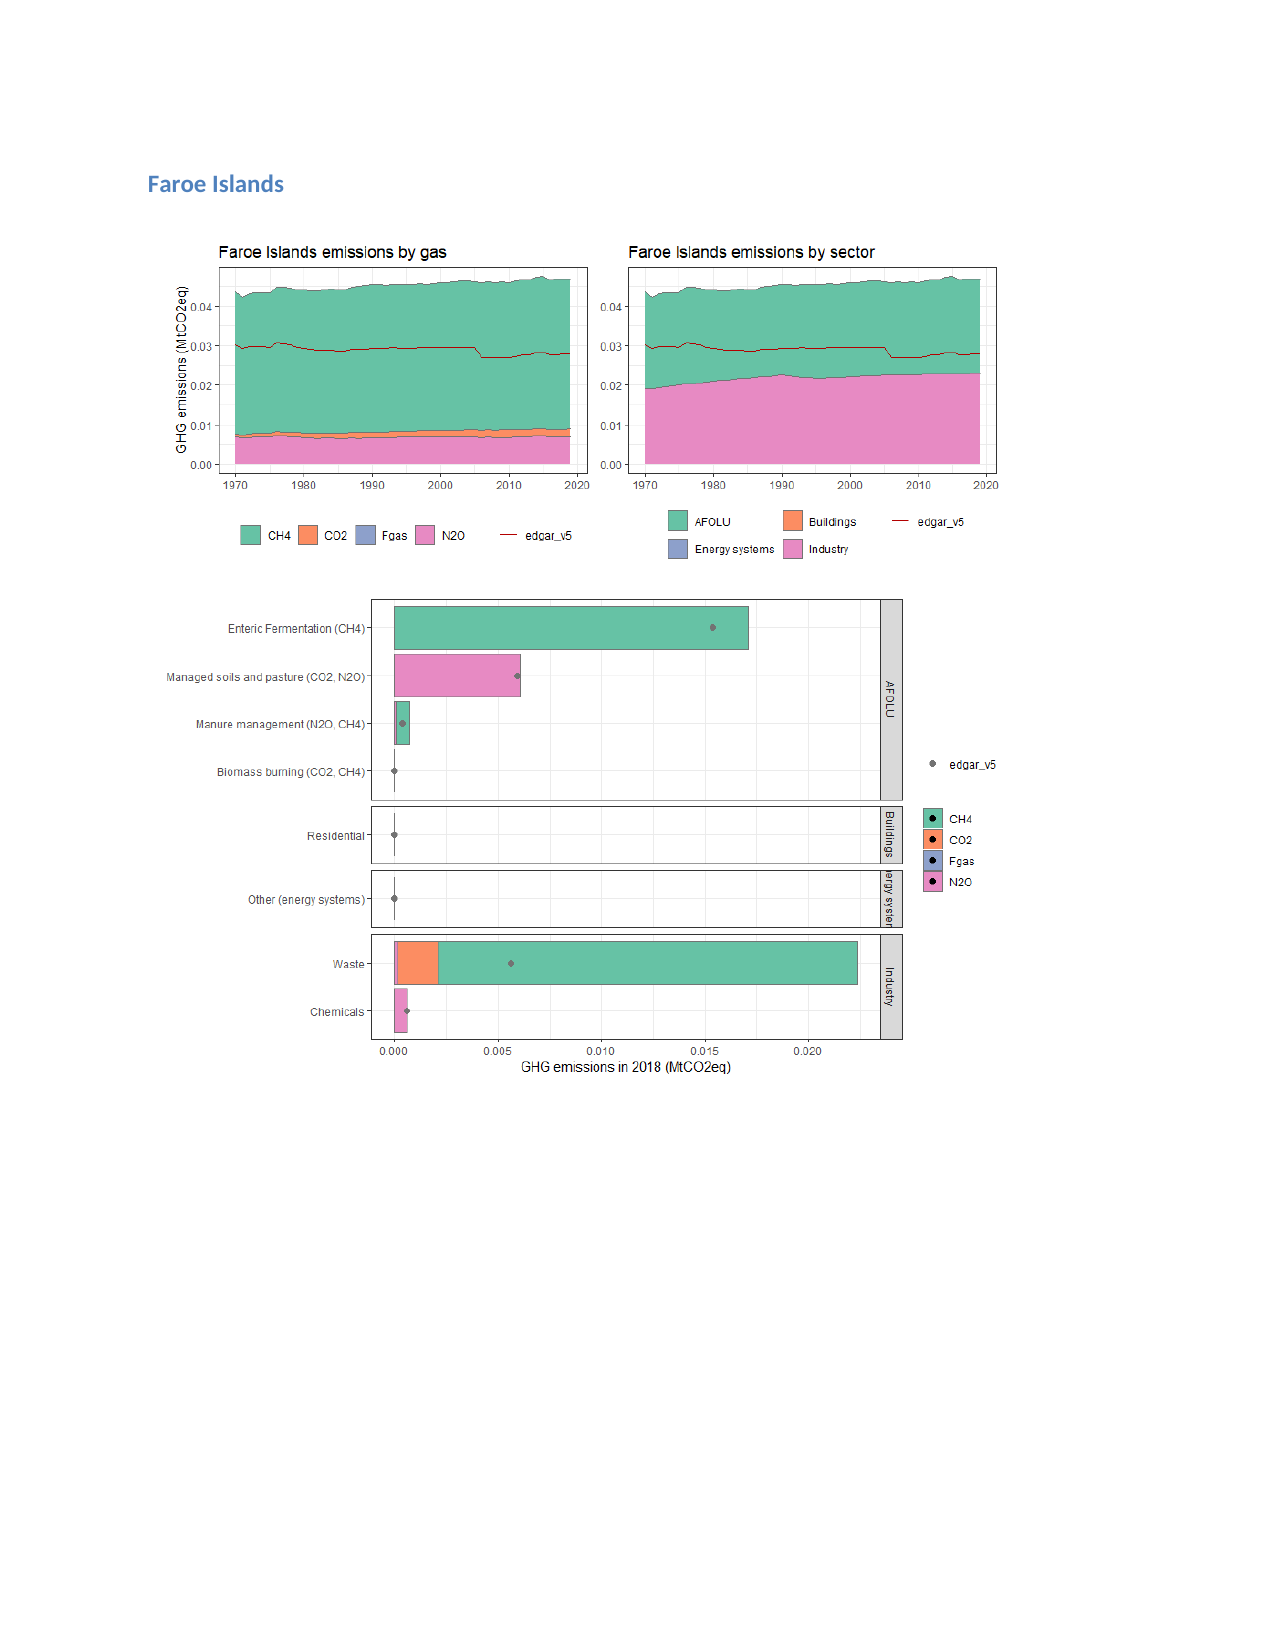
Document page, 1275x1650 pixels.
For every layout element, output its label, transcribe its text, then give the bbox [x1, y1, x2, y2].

subtitle Faroe Islands [148, 168, 1127, 199]
picture [147, 217, 1023, 1093]
